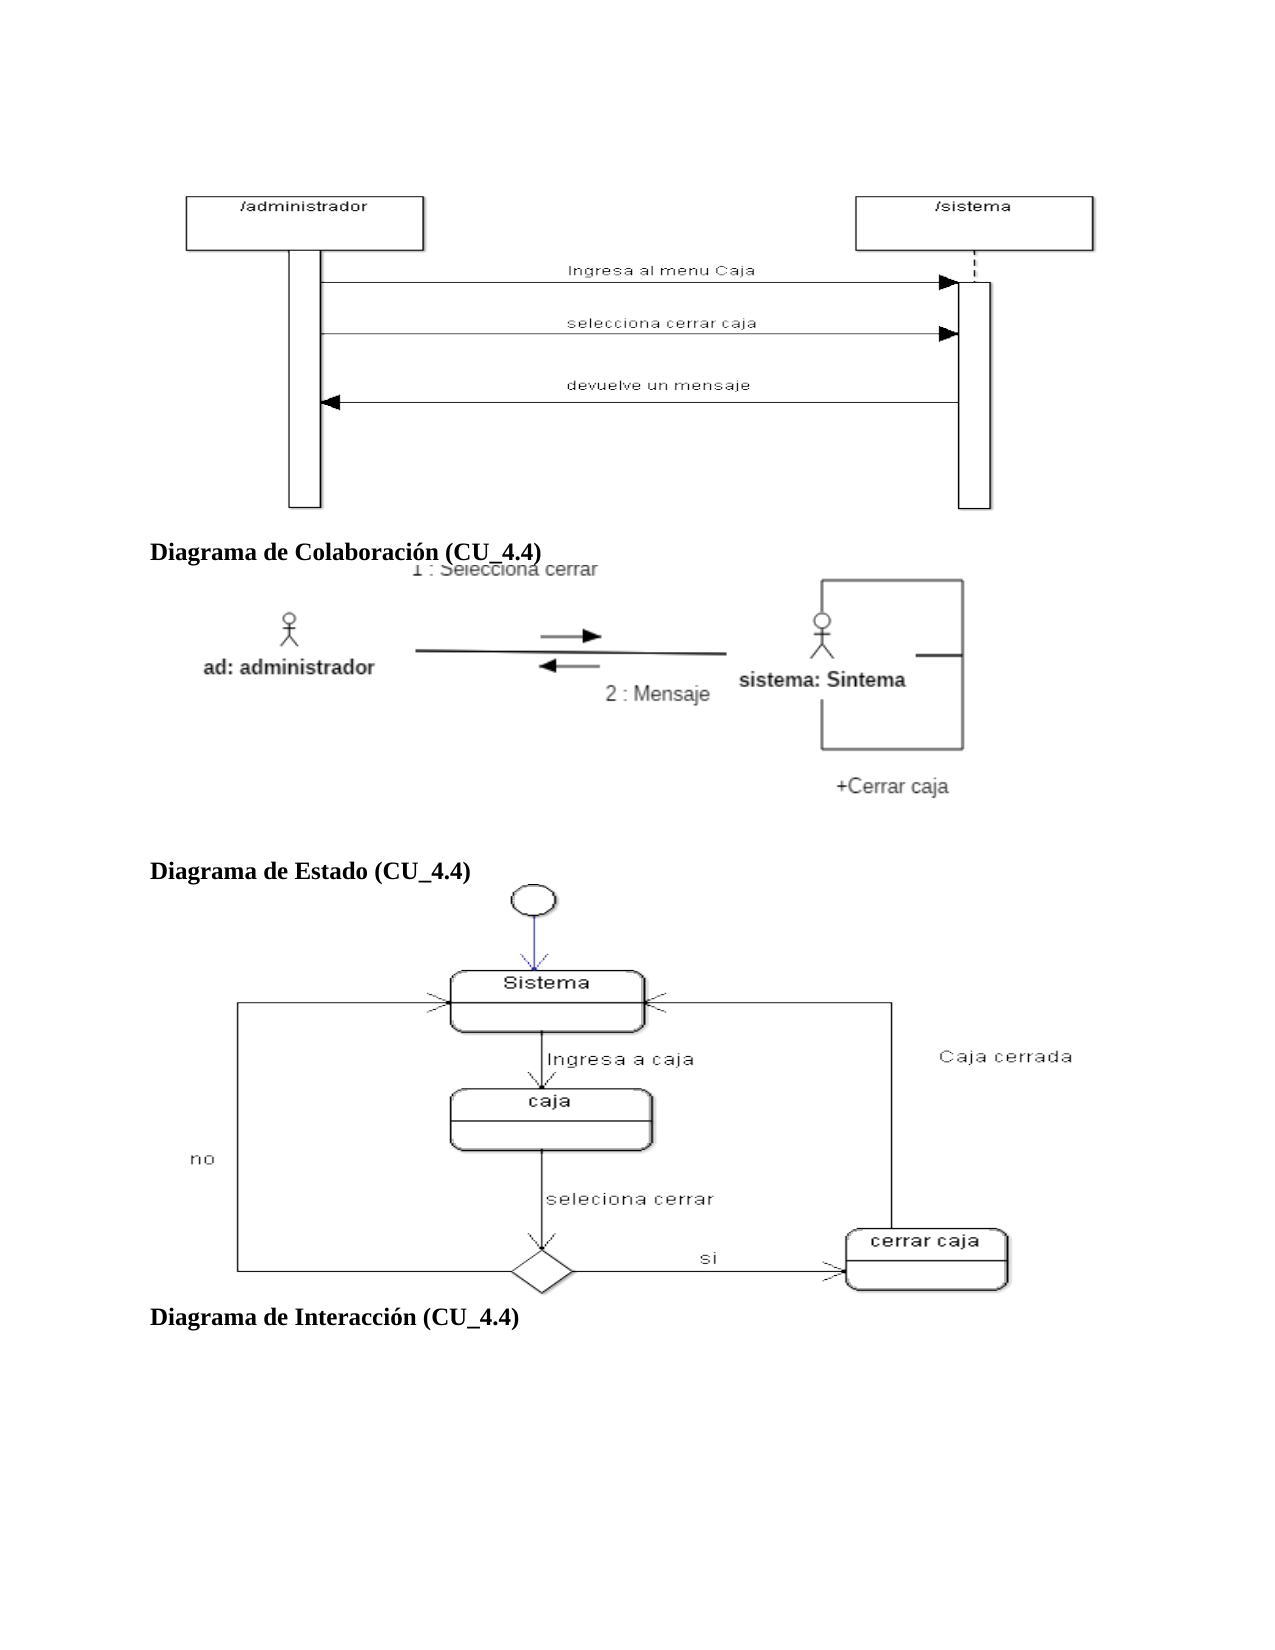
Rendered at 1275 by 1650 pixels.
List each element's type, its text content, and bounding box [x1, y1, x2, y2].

text Diagrama de Estado (CU_4.4) [150, 856, 1125, 885]
picture [150, 884, 1113, 1302]
text Diagrama de Interacción (CU_4.4) [150, 1302, 1125, 1331]
picture [150, 565, 1027, 856]
text Diagrama de Colaboración (CU_4.4) [150, 537, 1125, 565]
picture [150, 177, 1122, 537]
